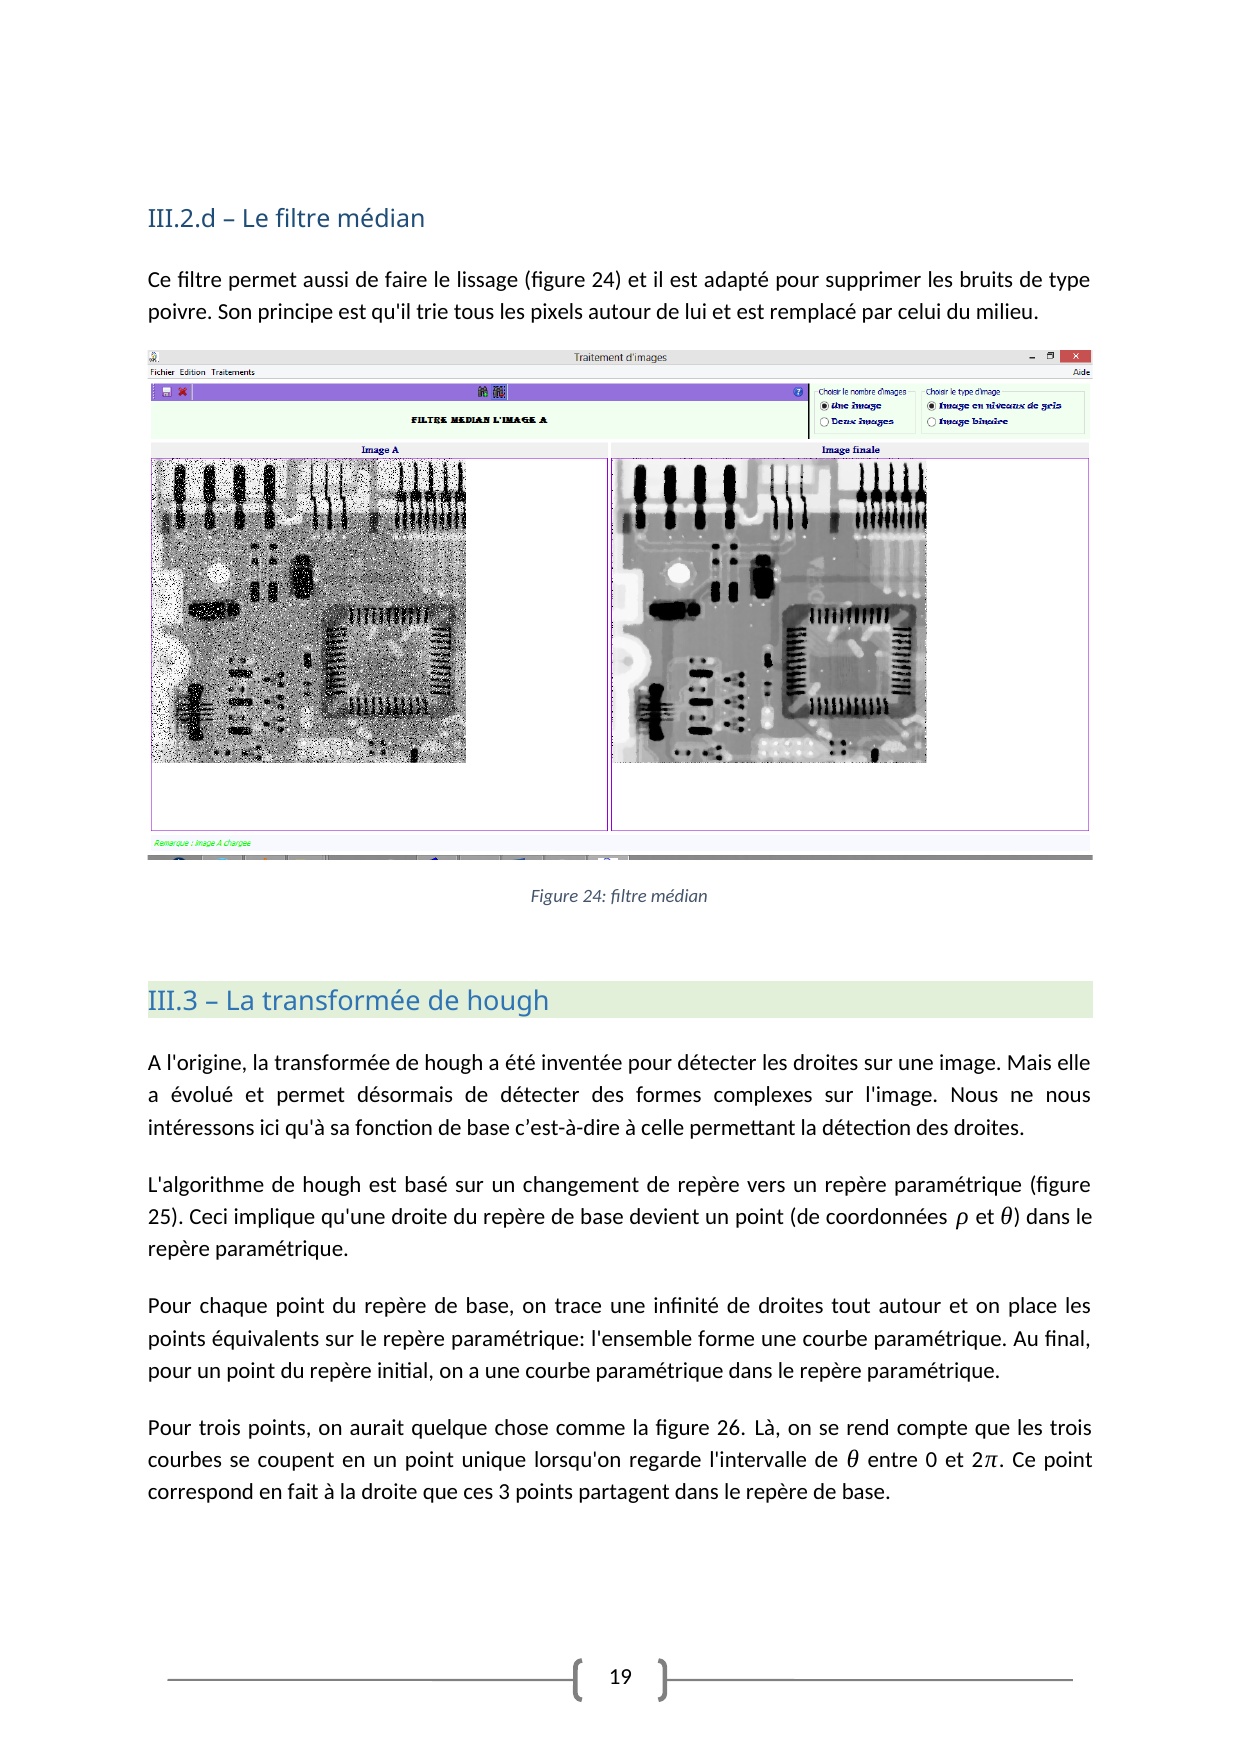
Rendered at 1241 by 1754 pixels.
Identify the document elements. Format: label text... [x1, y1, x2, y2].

text L'algorithme de hough est basé sur un changement de repère vers un repère paramétrique (figure 25). Ceci implique qu'une droite du repère de base devient un point (de coordonnées et ) dans le repère paramétrique. [148, 1170, 1093, 1262]
picture [147, 350, 1093, 860]
text Pour trois points, on aurait quelque chose comme la figure 26. Là, on se rend compte que les trois courbes se coupent en un point unique lorsqu'on regarde l'intervalle de entre 0 et 2. Ce point correspond en fait à la droite que ces 3 points partagent dans le repère de base. [148, 1413, 1093, 1505]
text Pour chaque point du repère de base, on trace une infinité de droites tout autour et on place les points équivalents sur le repère paramétrique: l'ensemble forme une courbe paramétrique. Au final, pour un point du repère initial, on a une courbe paramétrique dans le repère paramétrique. [148, 1291, 1093, 1384]
subtitle III.2.d – Le filtre médian [148, 201, 1093, 235]
subtitle III.3 – La transformée de hough [148, 981, 1093, 1018]
text Ce filtre permet aussi de faire le lissage (figure 24) et il est adapté pour supprimer les bruits de type poivre. Son principe est qu'il trie tous les pixels autour de lui et est remplacé par celui du milieu. [148, 265, 1093, 325]
text A l'origine, la transformée de hough a été inventée pour détecter les droites sur une image. Mais elle a évolué et permet désormais de détecter des formes complexes sur l'image. Nous ne nous intéressons ici qu'à sa fonction de base c’est-à-dire à celle permettant la détection des droites. [148, 1048, 1093, 1141]
